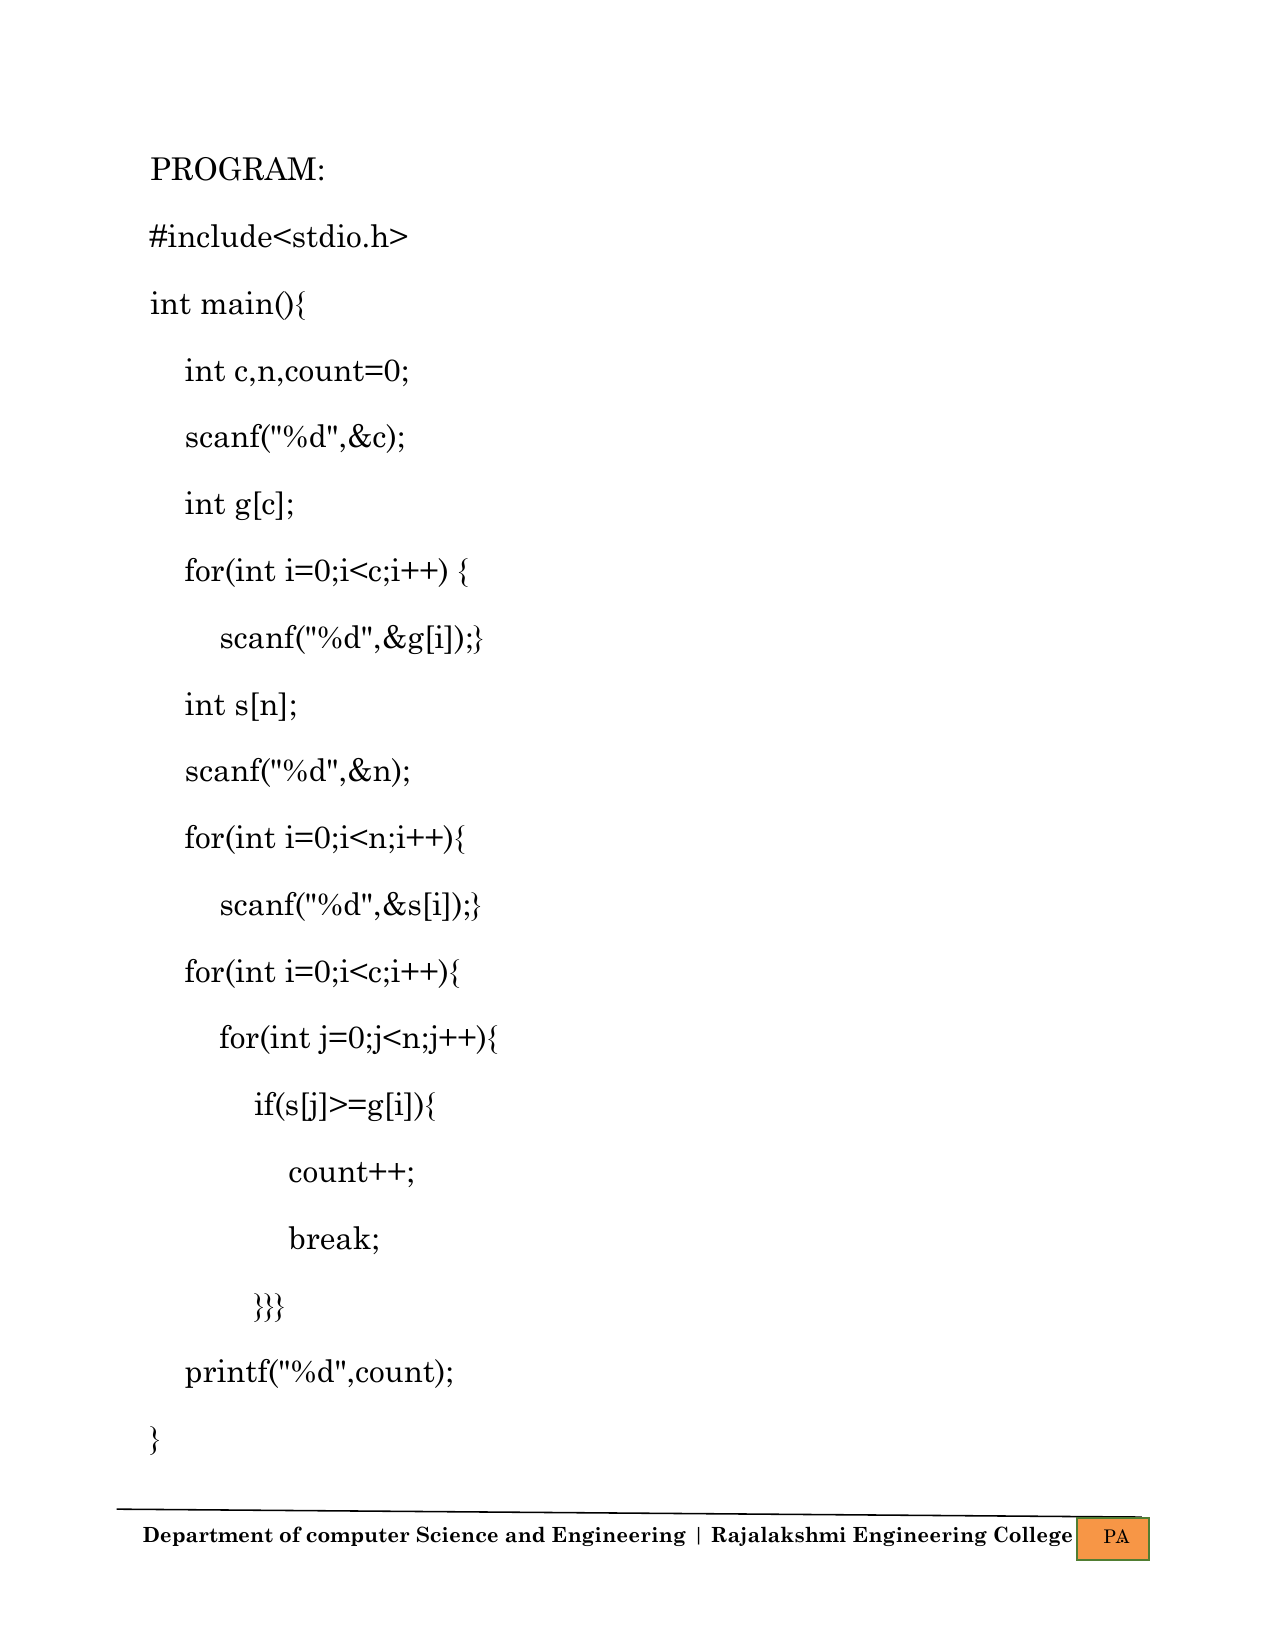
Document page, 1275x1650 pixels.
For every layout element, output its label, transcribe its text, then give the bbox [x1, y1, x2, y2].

text if(s[j]>=g[i]){ [150, 1085, 1125, 1122]
text for(int i=0;i<c;i++) { [150, 551, 1125, 588]
text int main(){ [150, 283, 1125, 321]
text int g[c]; [150, 484, 1125, 521]
text break; [150, 1218, 1125, 1256]
text scanf("%d",&g[i]);} [150, 617, 1125, 655]
text scanf("%d",&n); [150, 751, 1125, 788]
text count++; [150, 1152, 1125, 1189]
text scanf("%d",&c); [150, 417, 1125, 455]
text }}} [150, 1285, 1125, 1323]
text } [150, 1419, 1125, 1456]
text for(int j=0;j<n;j++){ [150, 1018, 1125, 1056]
text printf("%d",count); [150, 1352, 1125, 1389]
text int c,n,count=0; [150, 350, 1125, 388]
text for(int i=0;i<c;i++){ [150, 951, 1125, 989]
text #include<stdio.h> [150, 217, 1125, 254]
text for(int i=0;i<n;i++){ [150, 818, 1125, 855]
text scanf("%d",&s[i]);} [150, 884, 1125, 922]
text PROGRAM: [150, 150, 1125, 188]
text int s[n]; [150, 684, 1125, 722]
